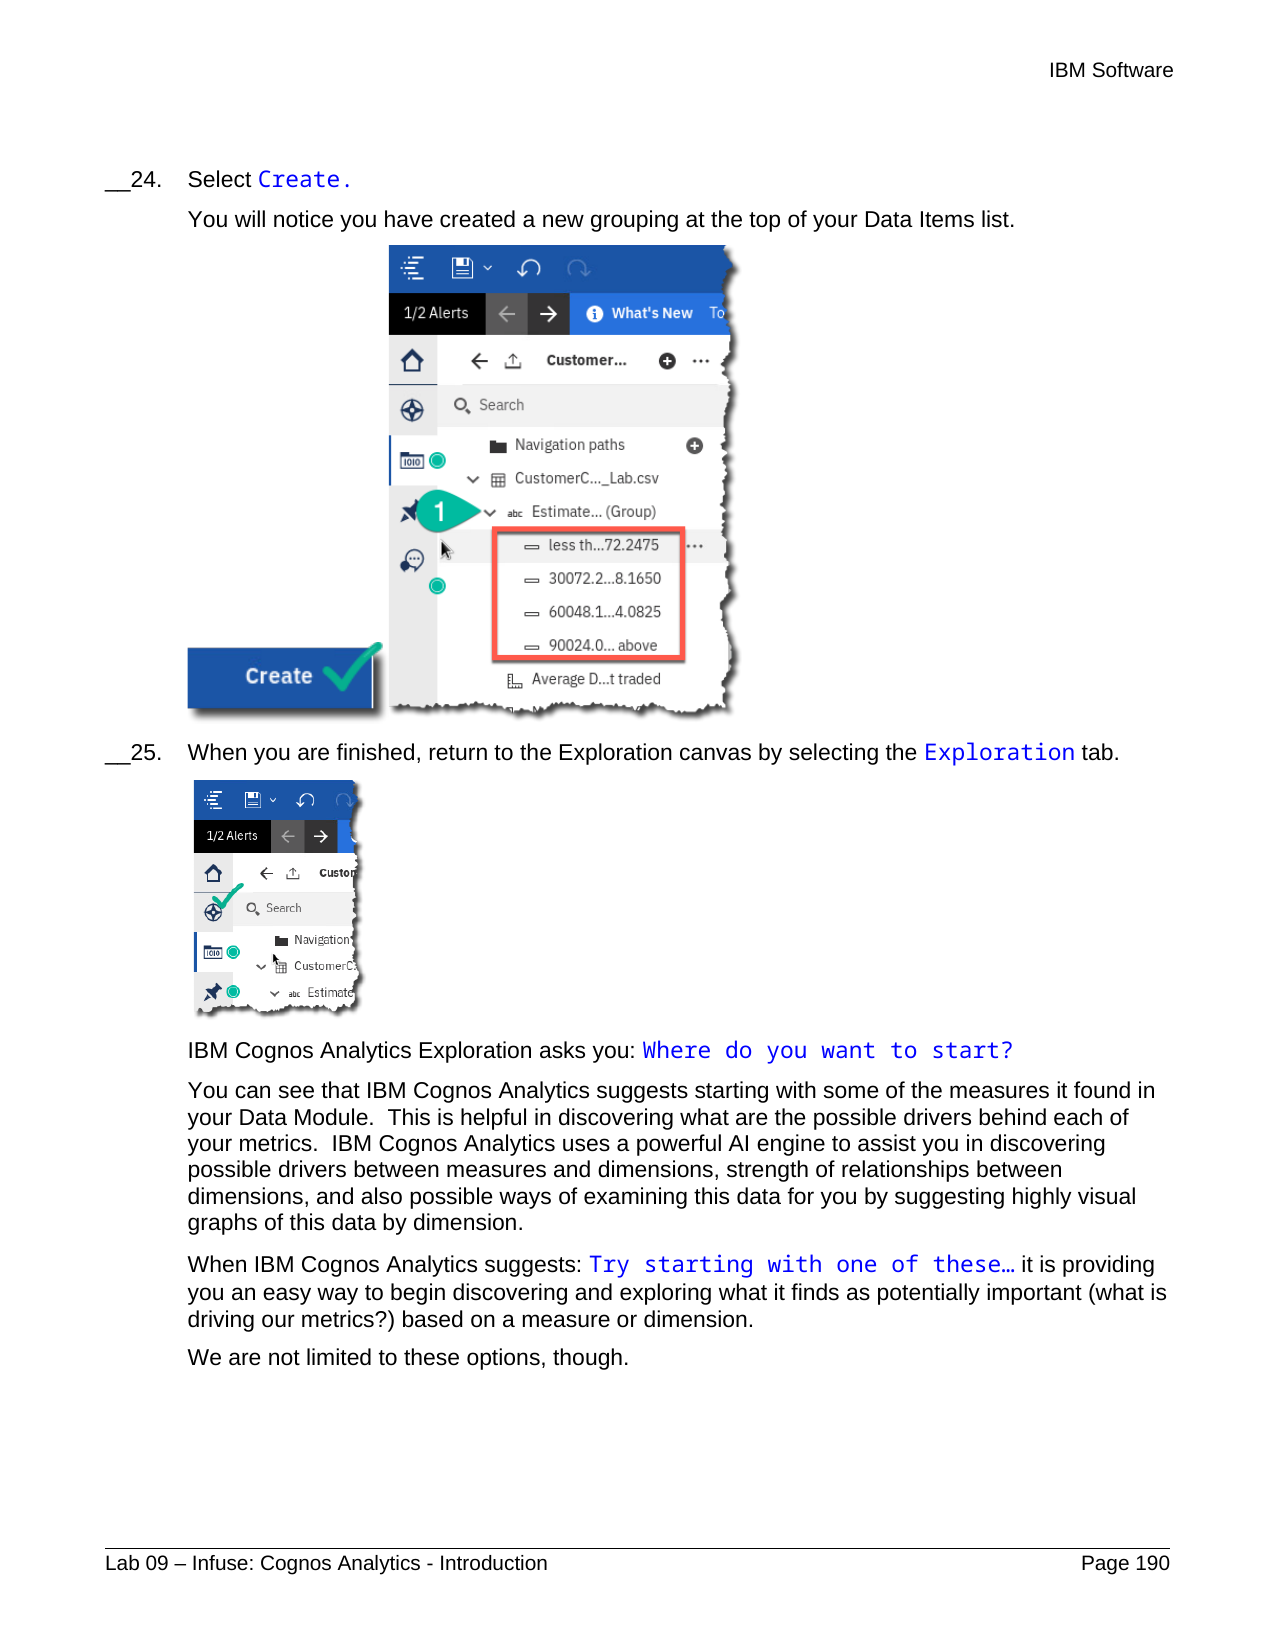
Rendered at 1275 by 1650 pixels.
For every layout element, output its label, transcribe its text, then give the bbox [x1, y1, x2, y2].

list You can see that IBM Cognos Analytics suggests starting with some of the measures it found in your Data Module. This is helpful in discovering what are the possible drivers behind each of your metrics. IBM Cognos Analytics uses a powerful AI engine to assist you in discovering possible drivers between measures and dimensions, strength of relationships between dimensions, and also possible ways of examining this data for you by suggesting highly visual graphs of this data by dimension. [187, 1077, 1170, 1235]
picture [187, 245, 743, 724]
list IBM Cognos Analytics Exploration asks you: Where do you want to start? [187, 1033, 1170, 1065]
list When IBM Cognos Analytics suggests: Try starting with one of these… it is providing you an easy way to begin discovering and exploring what it finds as potentially important (what is driving our metrics?) based on a measure or dimension. [187, 1248, 1170, 1332]
list When you are finished, return to the Exploration canvas by selecting the Exploration tab. [105, 736, 1170, 767]
picture [193, 780, 367, 1021]
list We are not limited to these options, though. [187, 1344, 1170, 1371]
list You will notice you have created a new grouping at the top of your Data Items list. [187, 206, 1170, 233]
list Select Create. [105, 162, 1170, 194]
